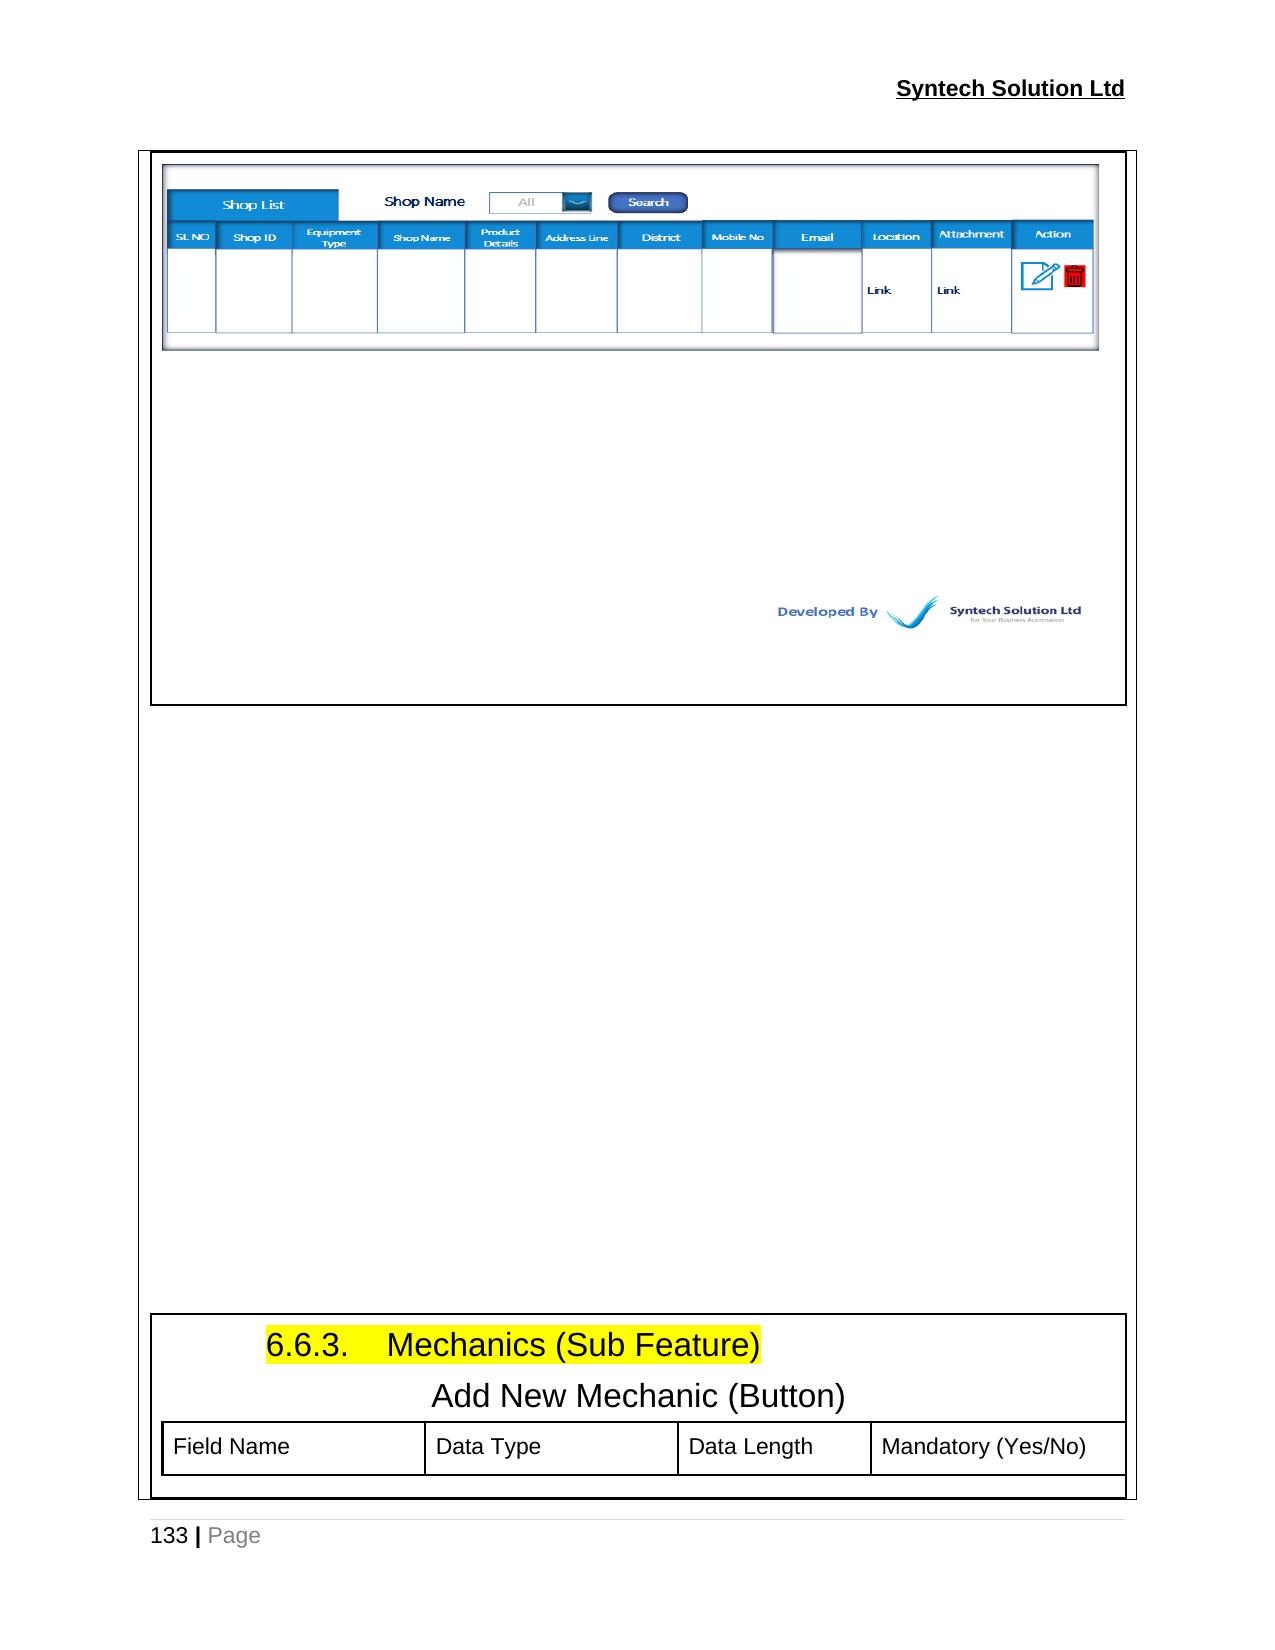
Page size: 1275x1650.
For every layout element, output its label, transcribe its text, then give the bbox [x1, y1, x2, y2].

picture [161, 163, 1100, 629]
table_header Directory (Feature) This feature is for only entry purposes. Users can enter, delete and edit. List with show district wise. [139, 151, 1136, 1499]
